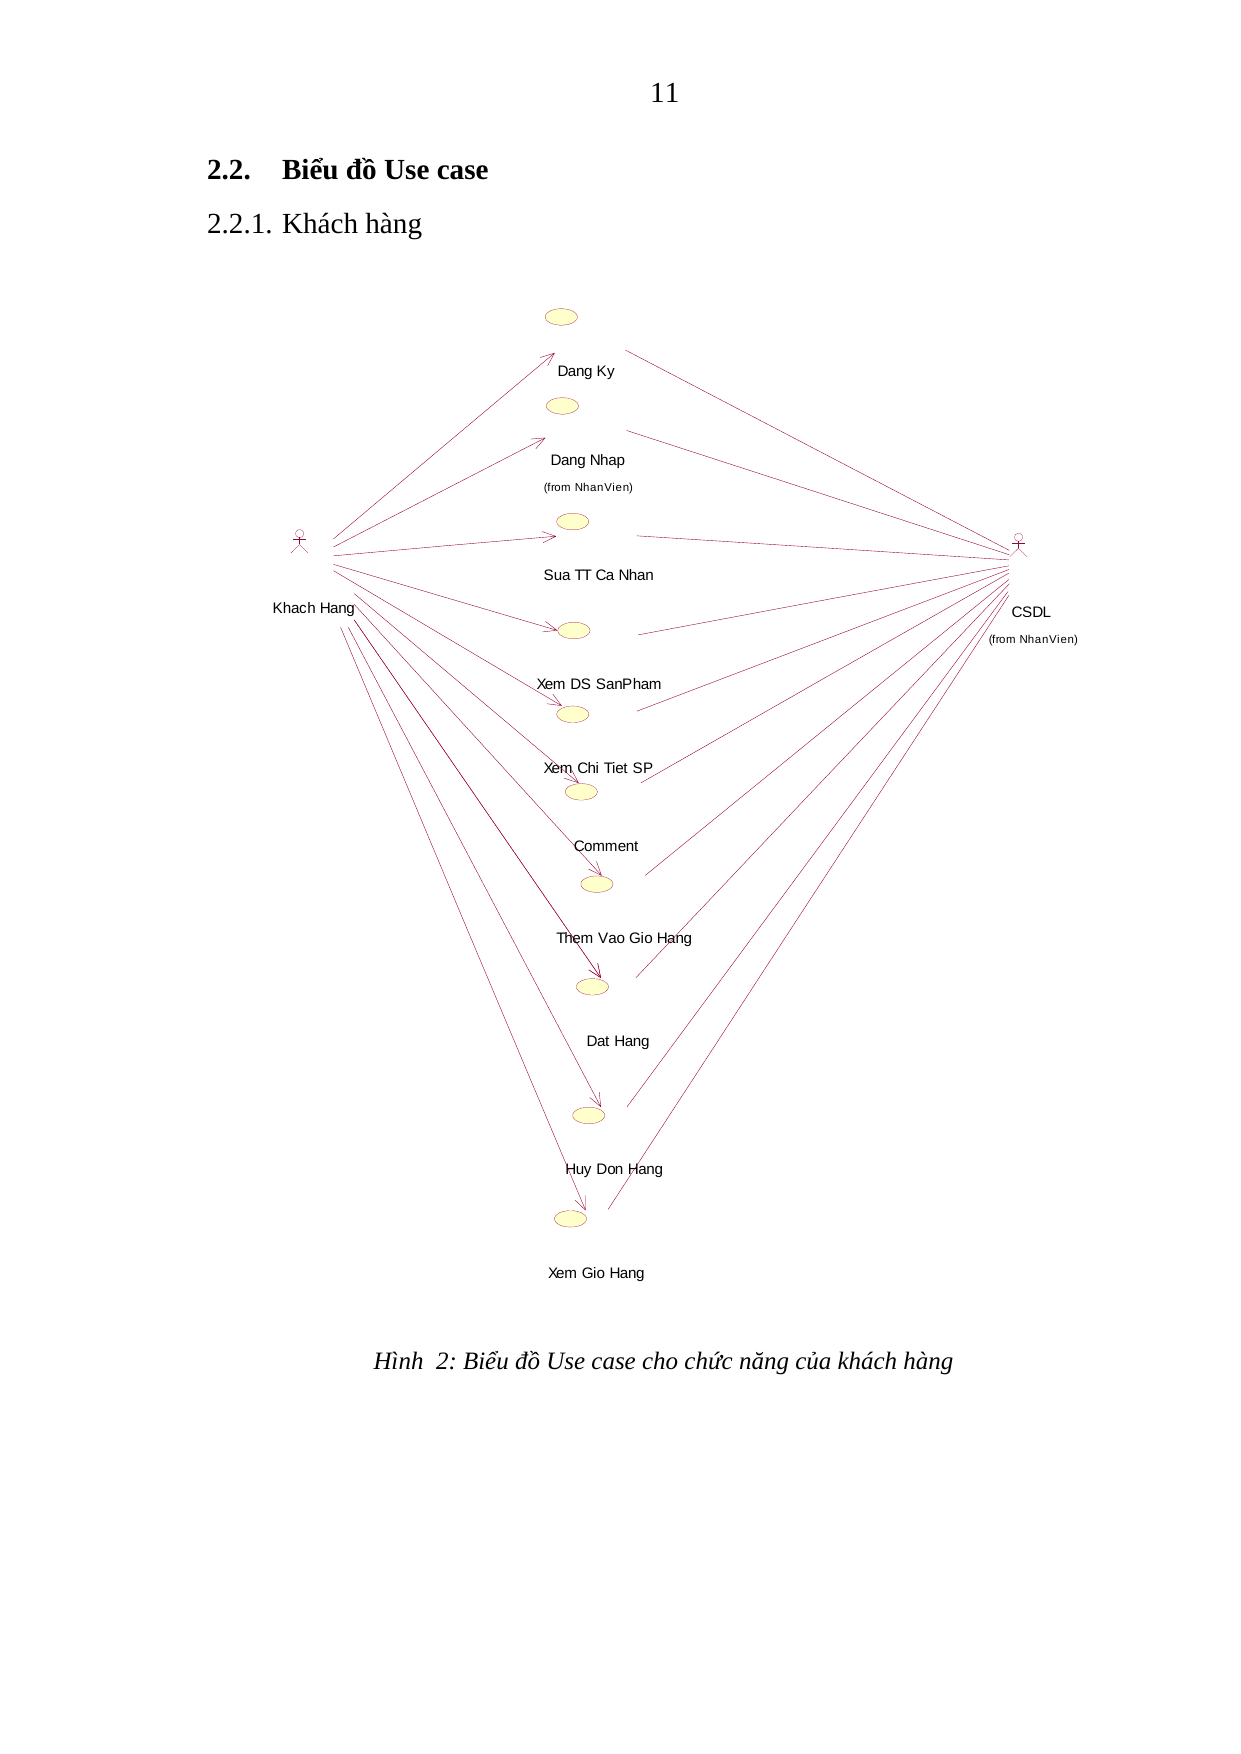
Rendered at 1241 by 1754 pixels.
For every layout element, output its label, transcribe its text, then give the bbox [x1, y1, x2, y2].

subtitle Khách hàng [207, 206, 1122, 240]
subtitle Biểu đồ Use case [207, 152, 1122, 185]
text Hình 2: Biểu đồ Use case cho chức năng của khách hàng [207, 1346, 1122, 1374]
